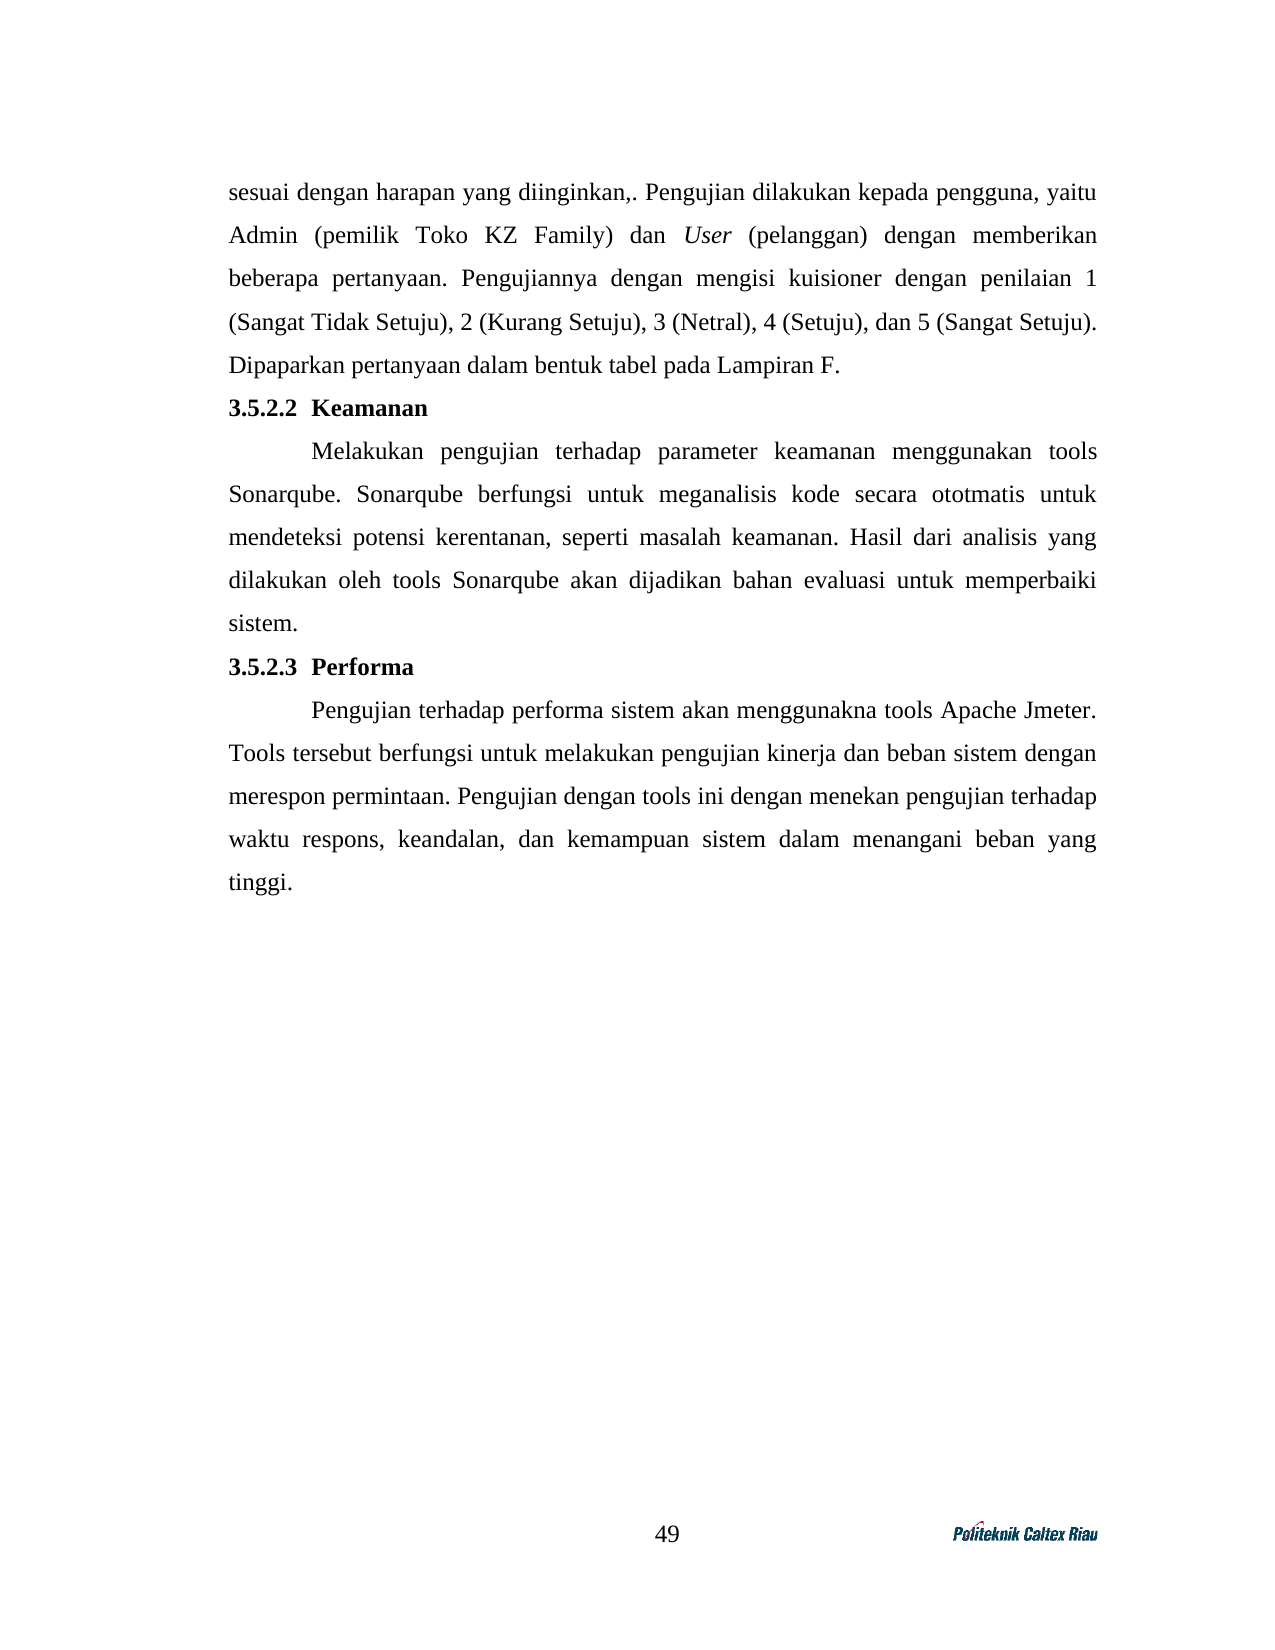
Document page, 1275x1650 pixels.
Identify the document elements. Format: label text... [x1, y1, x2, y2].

text Melakukan pengujian terhadap parameter keamanan menggunakan tools Sonarqube. Sonarqube berfungsi untuk meganalisis kode secara ototmatis untuk mendeteksi potensi kerentanan, seperti masalah keamanan. Hasil dari analisis yang dilakukan oleh tools Sonarqube akan dijadikan bahan evaluasi untuk memperbaiki sistem. [228, 436, 1098, 637]
list Performa [228, 652, 1098, 680]
text Pengujian terhadap performa sistem akan menggunakna tools Apache Jmeter. Tools tersebut berfungsi untuk melakukan pengujian kinerja dan beban sistem dengan merespon permintaan. Pengujian dengan tools ini dengan menekan pengujian terhadap waktu respons, keandalan, dan kemampuan sistem dalam menangani beban yang tinggi. [228, 695, 1098, 896]
list Keamanan [228, 393, 1098, 422]
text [228, 177, 1098, 378]
picture [951, 1521, 1098, 1543]
